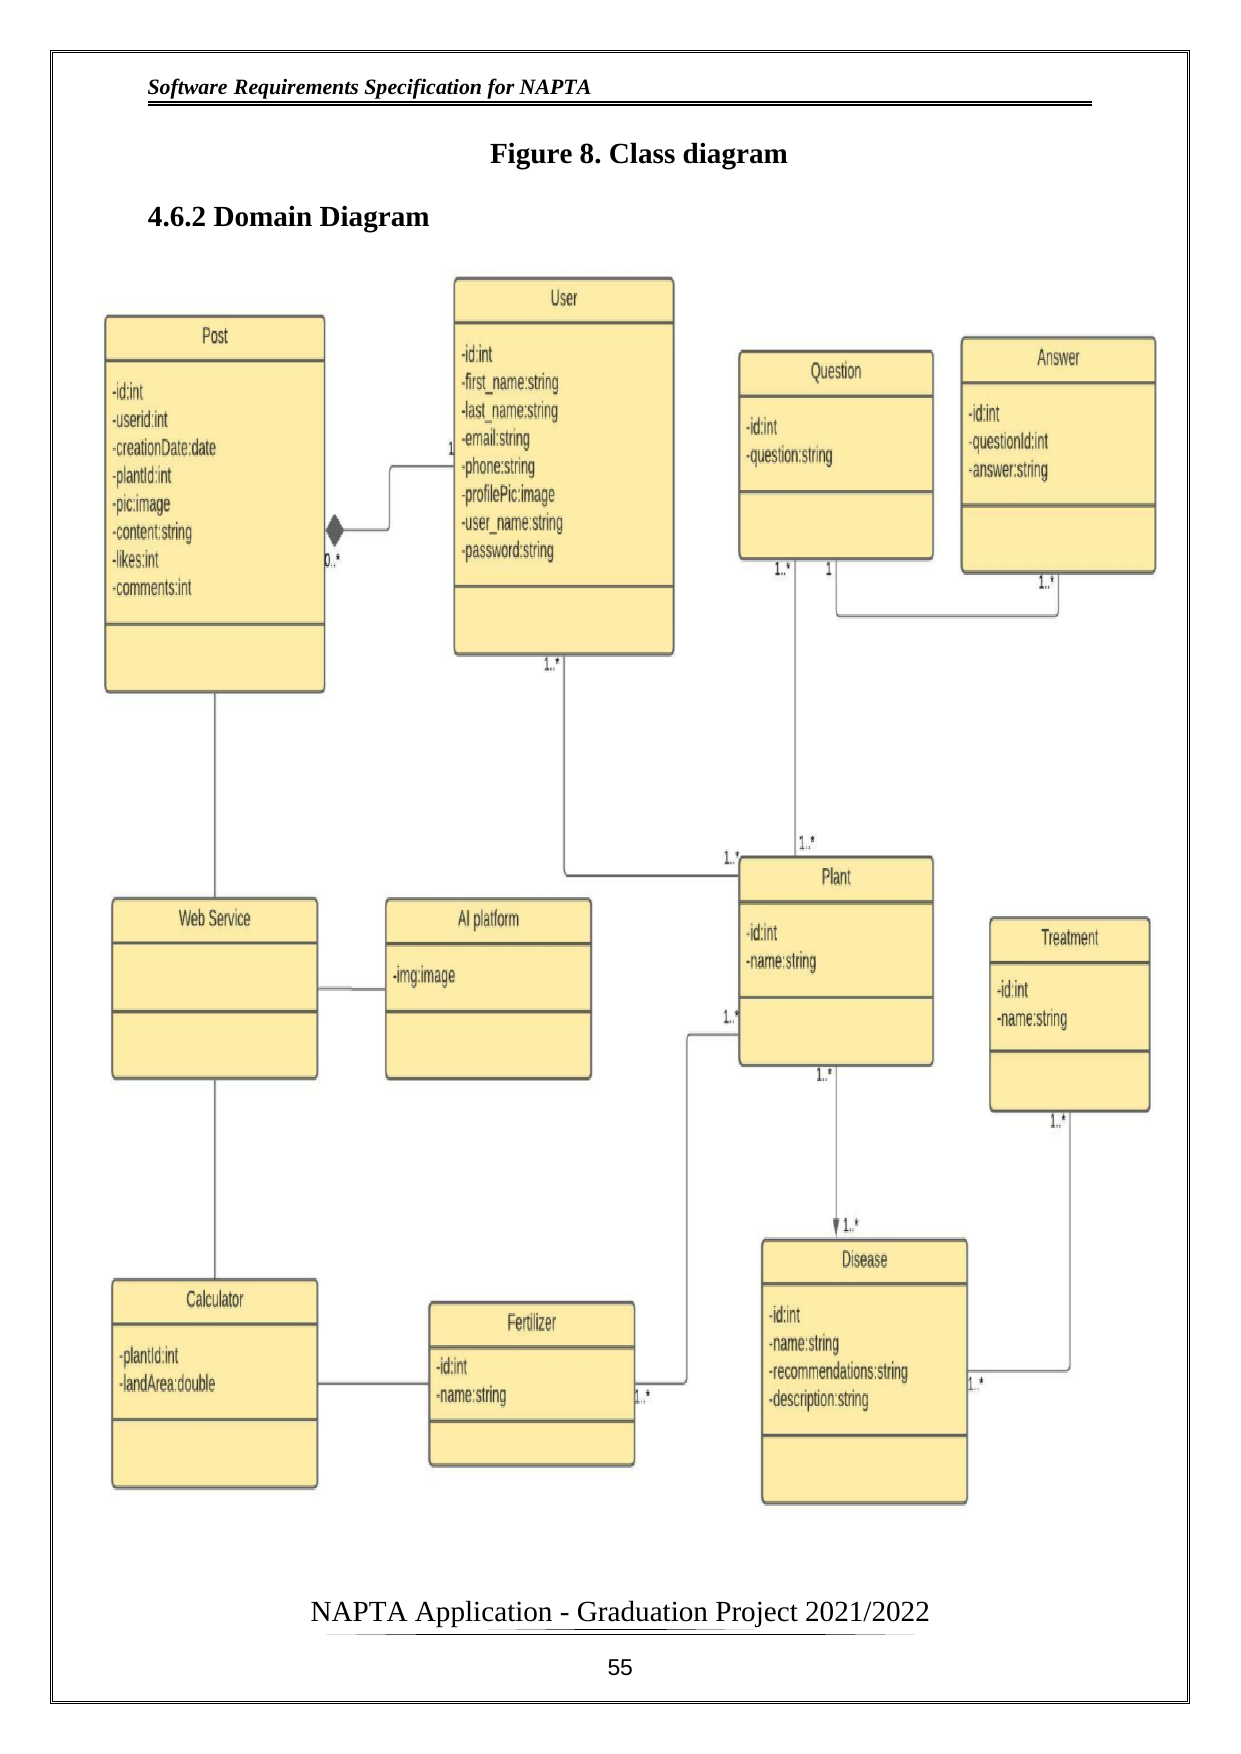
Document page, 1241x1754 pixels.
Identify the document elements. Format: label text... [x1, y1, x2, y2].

picture [91, 247, 1158, 1529]
text 4.6.2 Domain Diagram [148, 199, 1092, 232]
text Figure 8. Class diagram [185, 136, 1092, 169]
